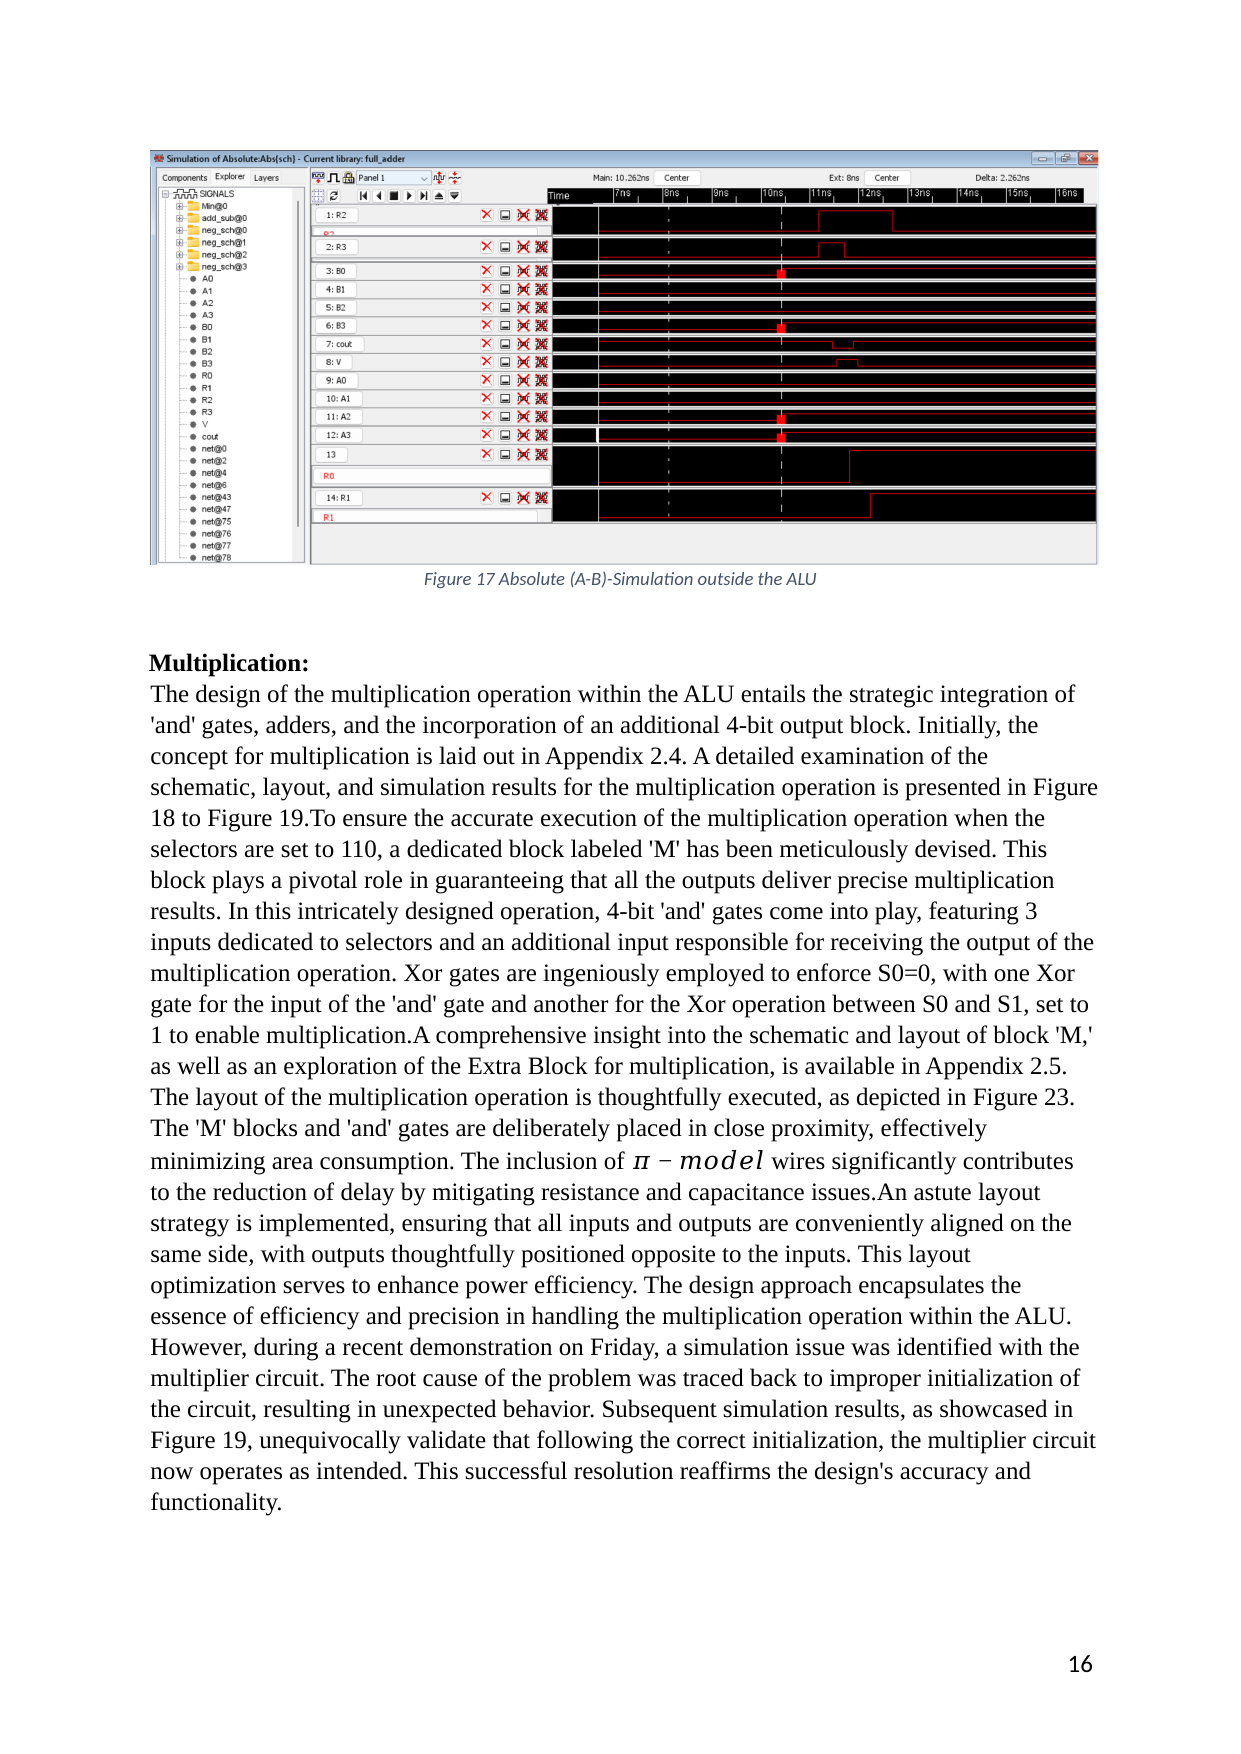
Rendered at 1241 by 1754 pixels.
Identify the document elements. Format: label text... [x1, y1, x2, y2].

text The design of the multiplication operation within the ALU entails the strategic integration of 'and' gates, adders, and the incorporation of an additional 4-bit output block. Initially, the concept for multiplication is laid out in Appendix 2.4. A detailed examination of the schematic, layout, and simulation results for the multiplication operation is presented in Figure 18 to Figure 19.To ensure the accurate execution of the multiplication operation when the selectors are set to 110, a dedicated block labeled 'M' has been meticulously devised. This block plays a pivotal role in guaranteeing that all the outputs deliver precise multiplication results. In this intricately designed operation, 4-bit 'and' gates come into play, featuring 3 inputs dedicated to selectors and an additional input responsible for receiving the output of the multiplication operation. Xor gates are ingeniously employed to enforce S0=0, with one Xor gate for the input of the 'and' gate and another for the Xor operation between S0 and S1, set to 1 to enable multiplication.A comprehensive insight into the schematic and layout of block 'M,' as well as an exploration of the Extra Block for multiplication, is available in Appendix 2.5. The layout of the multiplication operation is thoughtfully executed, as depicted in Figure 23. The 'M' blocks and 'and' gates are deliberately placed in close proximity, effectively minimizing area consumption. The inclusion of 𝜋 − 𝑚𝑜𝑑𝑒𝑙 wires significantly contributes to the reduction of delay by mitigating resistance and capacitance issues.An astute layout strategy is implemented, ensuring that all inputs and outputs are conveniently aligned on the same side, with outputs thoughtfully positioned opposite to the inputs. This layout optimization serves to enhance power efficiency. The design approach encapsulates the essence of efficiency and precision in handling the multiplication operation within the ALU. [150, 679, 1099, 1330]
text Multiplication: [148, 648, 1099, 676]
picture [150, 150, 1099, 565]
text However, during a recent demonstration on Friday, a simulation issue was identified with the multiplier circuit. The root cause of the problem was traced back to improper initialization of the circuit, resulting in unexpected behavior. Subsequent simulation results, as showcased in Figure 19, unequivocally validate that following the correct initialization, the multiplier circuit now operates as intended. This successful resolution reaffirms the design's accuracy and functionality. [150, 1332, 1099, 1516]
text Figure 17 Absolute (A-B)-Simulation outside the ALU [150, 567, 1091, 590]
